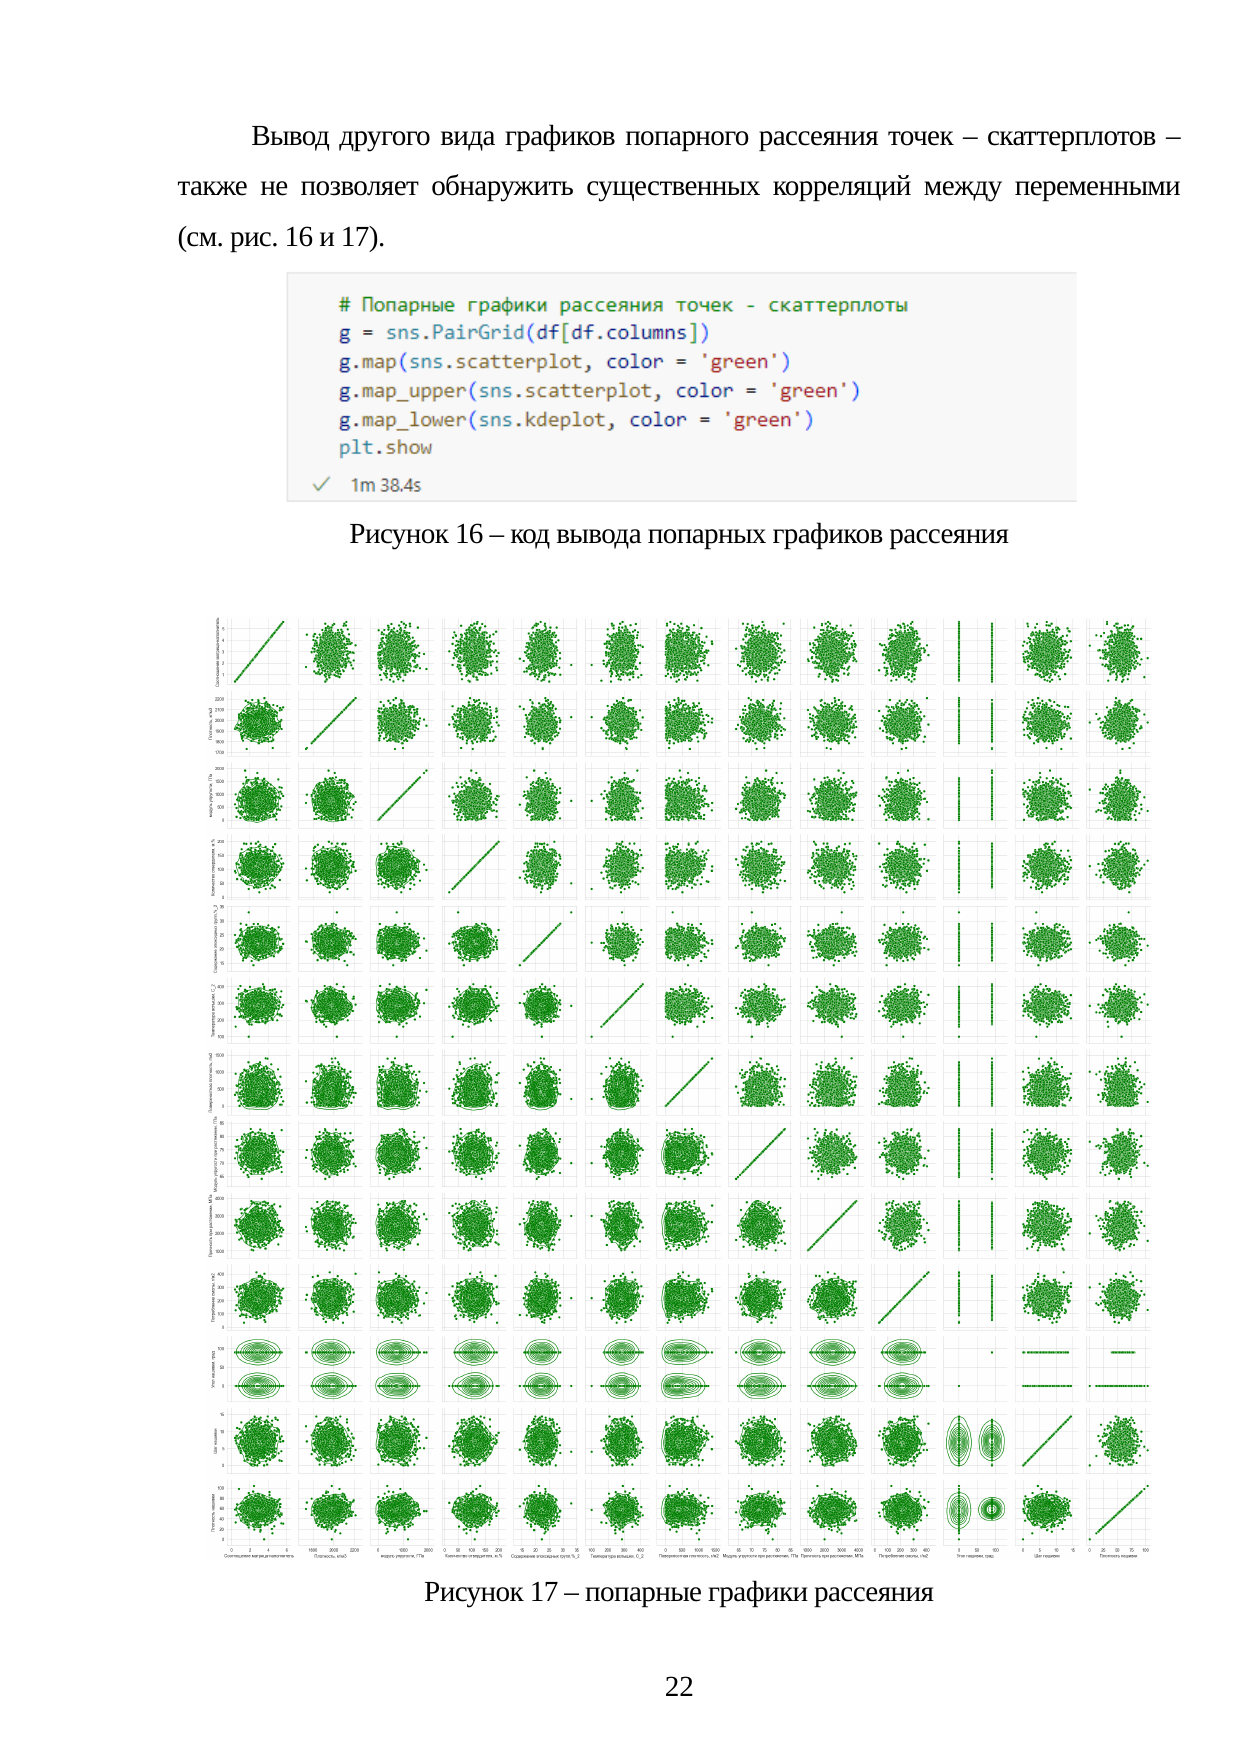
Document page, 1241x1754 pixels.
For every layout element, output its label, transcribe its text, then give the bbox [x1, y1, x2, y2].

text Рисунок 17 – попарные графики рассеяния [177, 1574, 1181, 1608]
picture [281, 269, 1077, 502]
picture [206, 616, 1153, 1561]
text Рисунок 16 – код вывода попарных графиков рассеяния [177, 516, 1181, 549]
text Вывод другого вида графиков попарного рассеяния точек – скаттерплотов – также не позволяет обнаружить существенных корреляций между переменными (см. рис. 16 и 17). [177, 118, 1181, 252]
